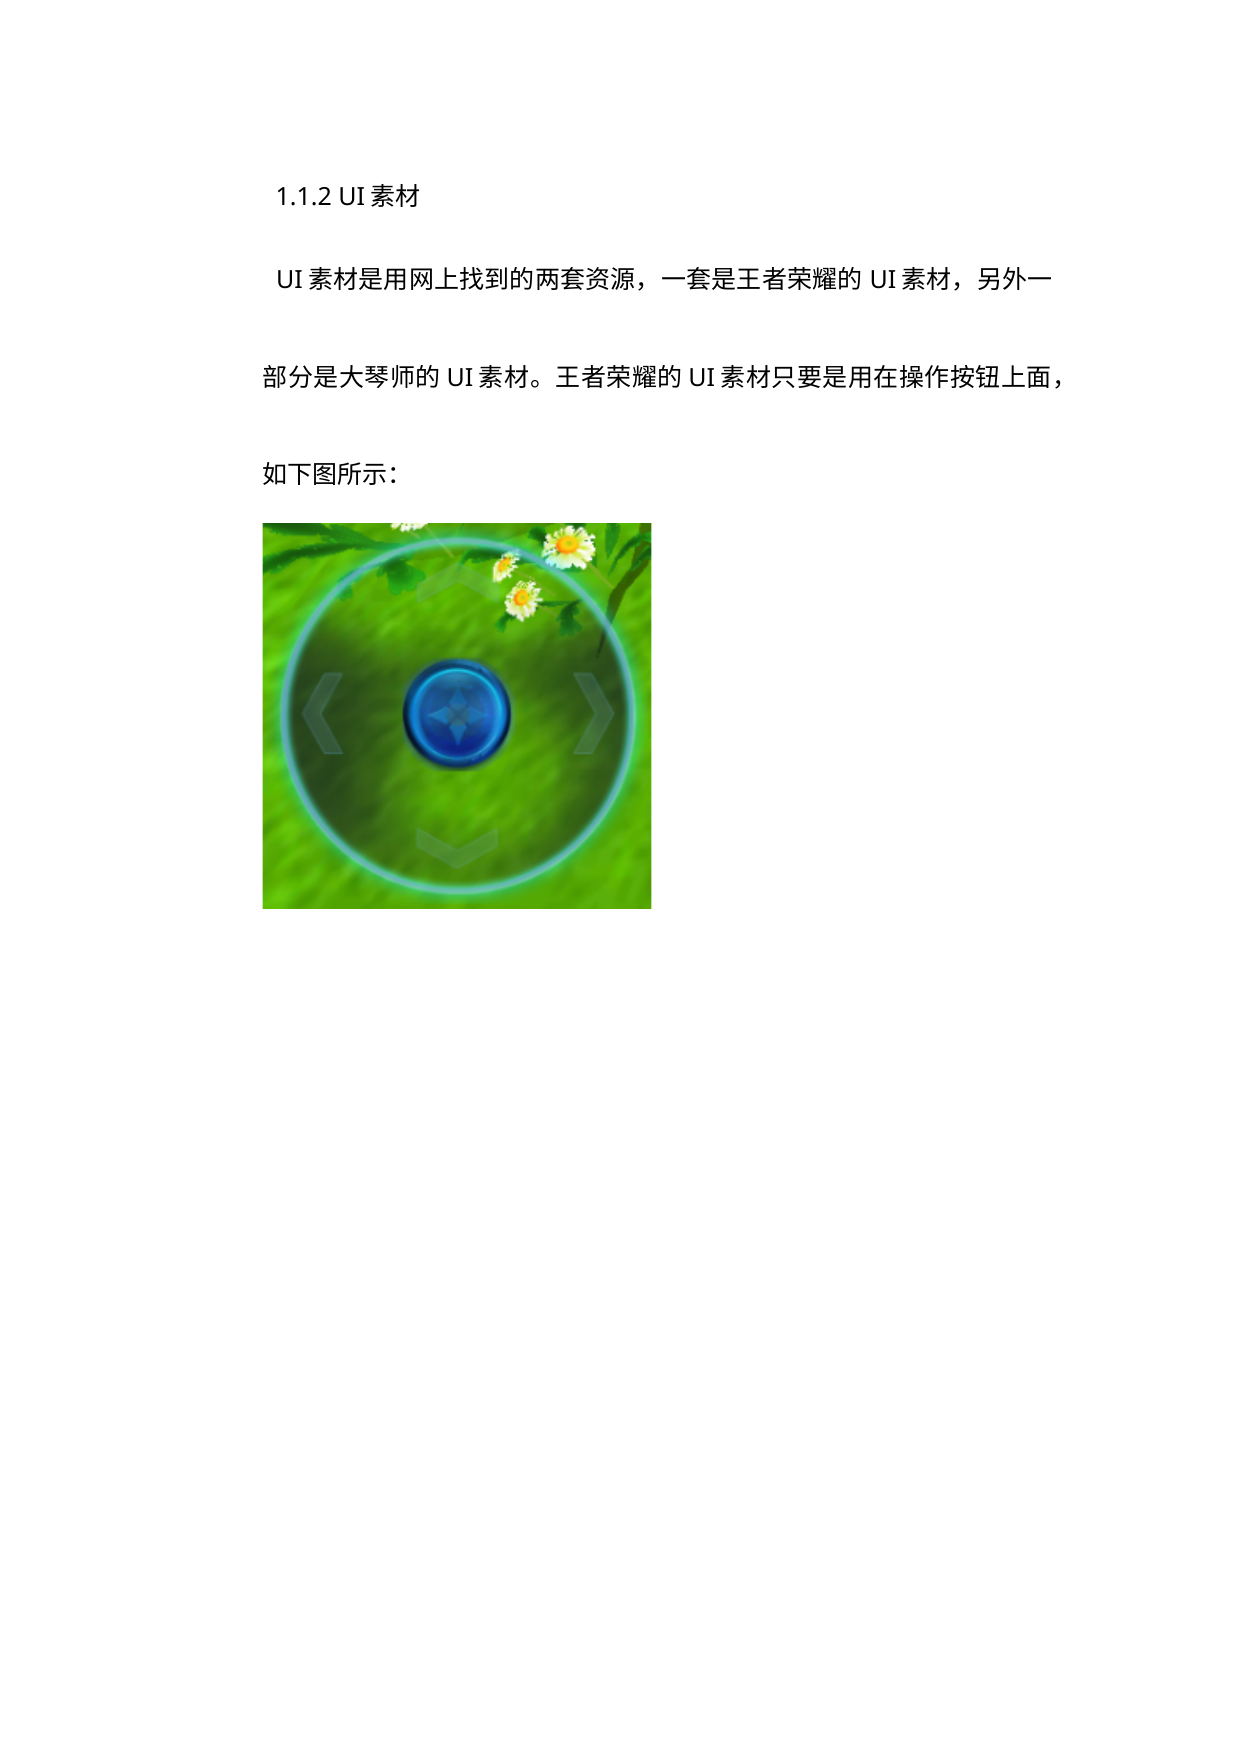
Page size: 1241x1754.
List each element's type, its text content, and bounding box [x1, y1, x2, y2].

list UI素材是用网上找到的两套资源，一套是王者荣耀的UI素材，另外一部分是大琴师的UI素材。王者荣耀的UI素材只要是用在操作按钮上面，如下图所示： [262, 245, 1053, 505]
picture [262, 523, 652, 909]
list 1.1.2 UI素材 [262, 162, 1053, 227]
